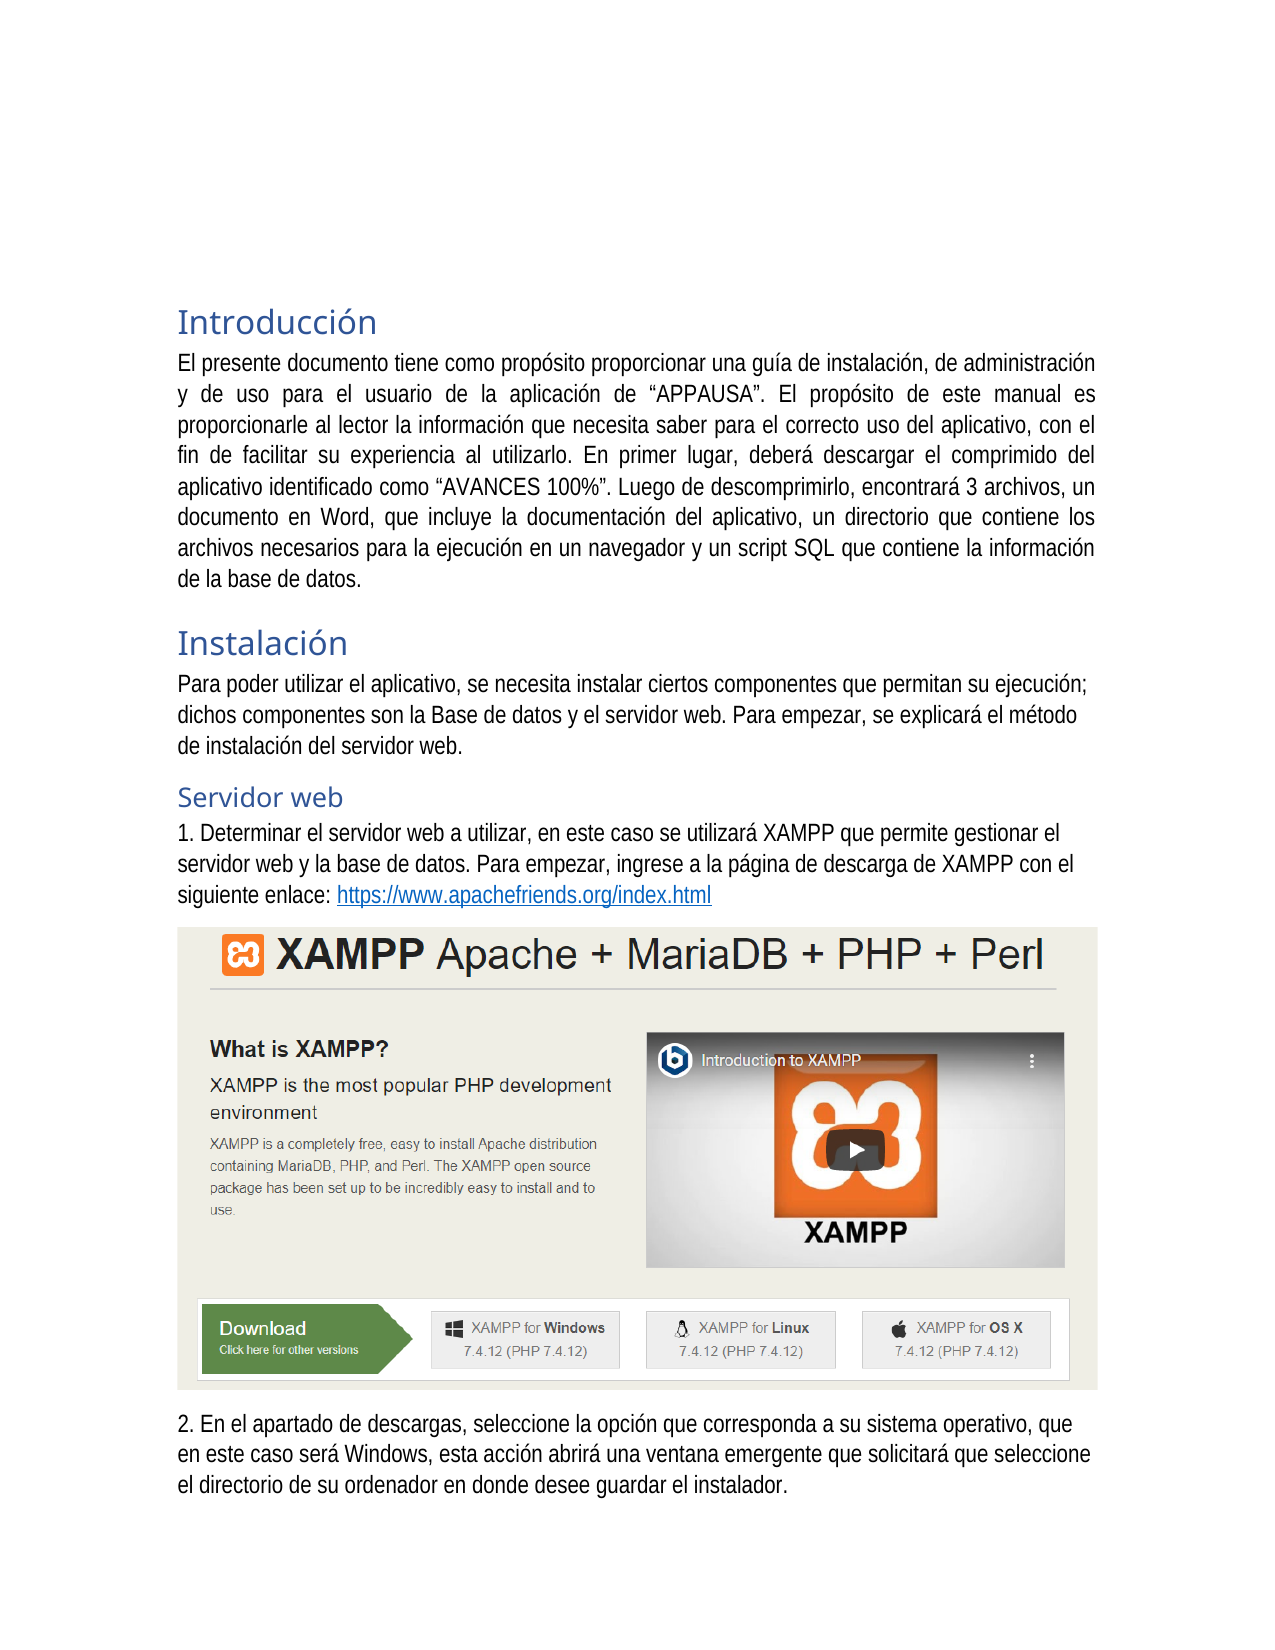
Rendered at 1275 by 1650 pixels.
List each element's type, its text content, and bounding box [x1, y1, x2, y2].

picture [177, 927, 1098, 1390]
subtitle Servidor web [177, 779, 1098, 816]
text 1. Determinar el servidor web a utilizar, en este caso se utilizará XAMPP que permite gestionar el servidor web y la base de datos. Para empezar, ingrese a la página de descarga de XAMPP con el siguiente enlace: https://www.apachefriends.org/index.html [177, 818, 1098, 909]
text 2. En el apartado de descargas, seleccione la opción que corresponda a su sistema operativo, que en este caso será Windows, esta acción abrirá una ventana emergente que solicitará que seleccione el directorio de su ordenador en donde desee guardar el instalador. [177, 1408, 1098, 1499]
subtitle Introducción [177, 299, 1098, 344]
text Para poder utilizar el aplicativo, se necesita instalar ciertos componentes que permitan su ejecución; dichos componentes son la Base de datos y el servidor web. Para empezar, se explicará el método de instalación del servidor web. [177, 669, 1098, 760]
subtitle Instalación [177, 620, 1098, 666]
text El presente documento tiene como propósito proporcionar una guía de instalación, de administración y de uso para el usuario de la aplicación de “APPAUSA”. El propósito de este manual es proporcionarle al lector la información que necesita saber para el correcto uso del aplicativo, con el fin de facilitar su experiencia al utilizarlo. En primer lugar, deberá descargar el comprimido del aplicativo identificado como “AVANCES 100%”. Luego de descomprimirlo, encontrará 3 archivos, un documento en Word, que incluye la documentación del aplicativo, un directorio que contiene los archivos necesarios para la ejecución en un navegador y un script SQL que contiene la información de la base de datos. [177, 348, 1098, 593]
